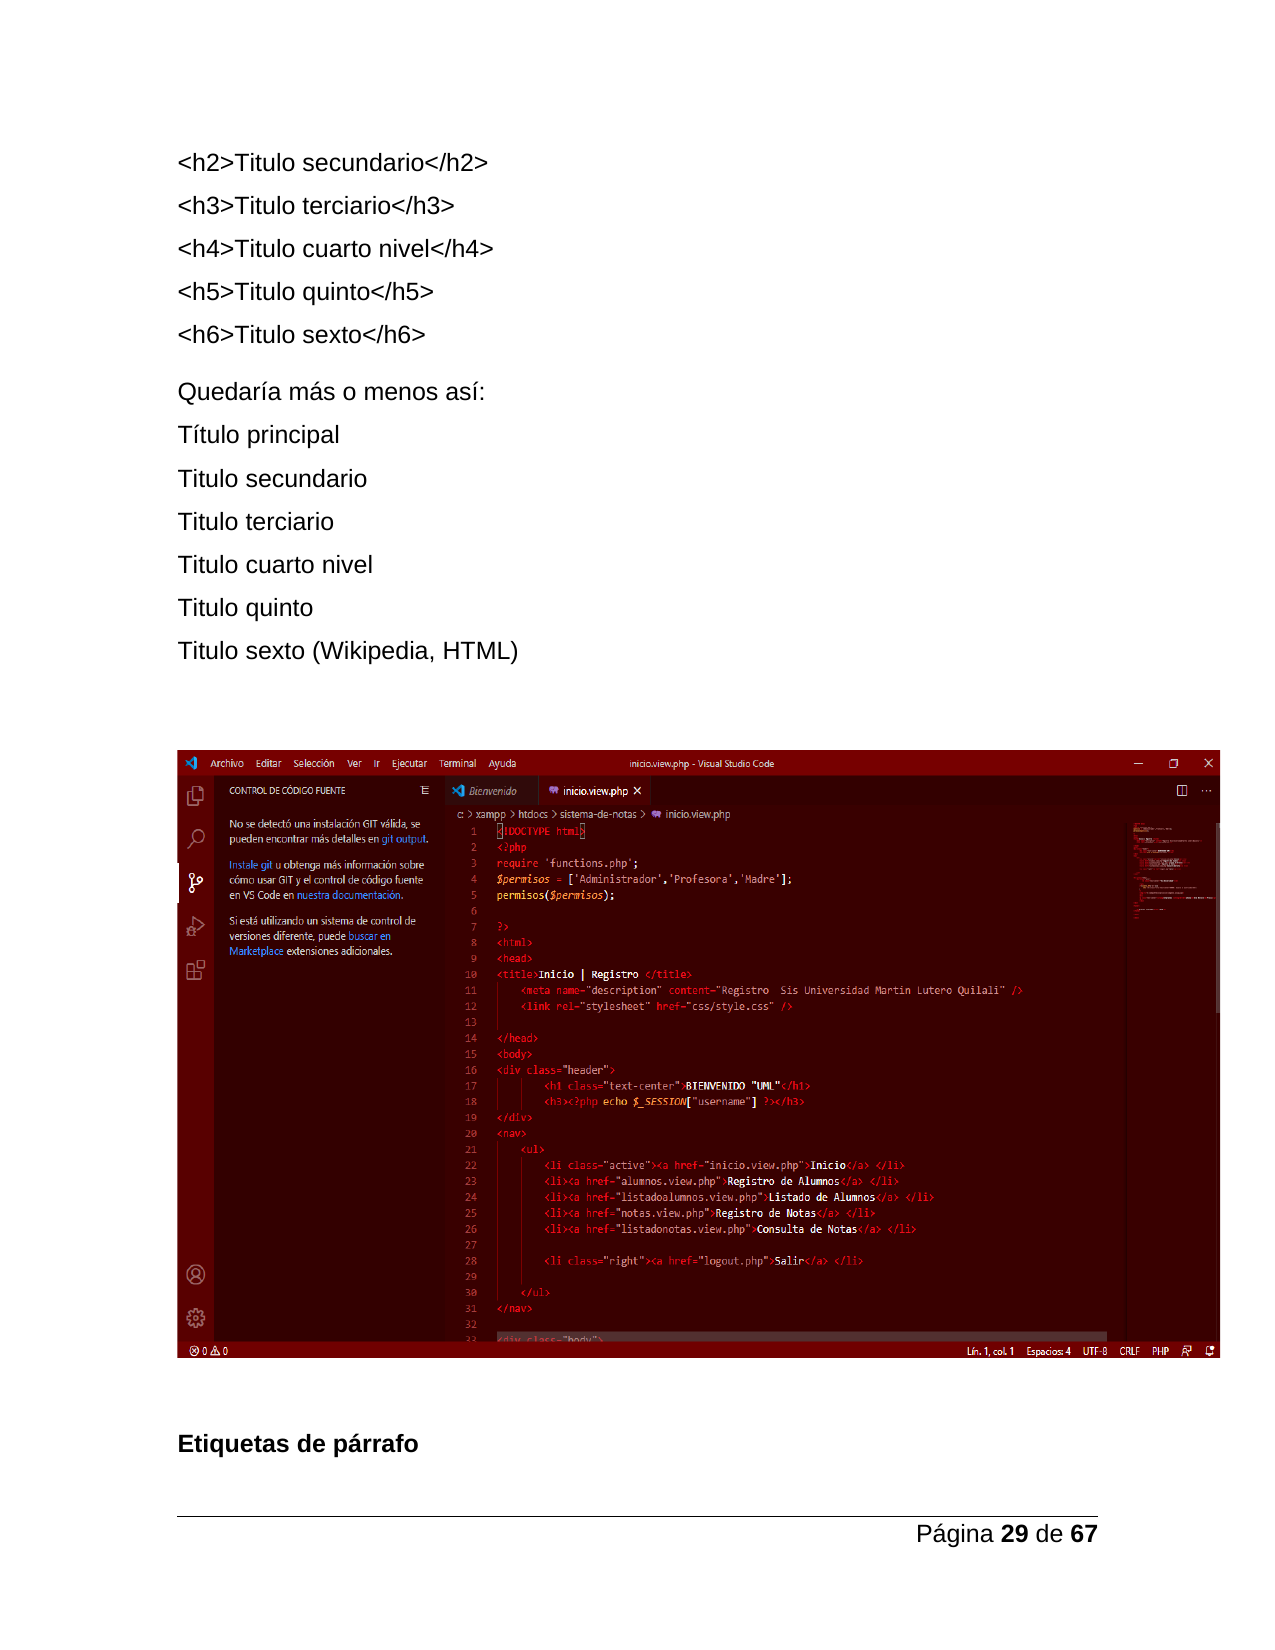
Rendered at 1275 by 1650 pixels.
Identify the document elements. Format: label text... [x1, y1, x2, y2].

text Quedaría más o menos así: Título principal Titulo secundario Titulo terciario Titulo cuarto nivel Titulo quinto Titulo sexto (Wikipedia, HTML) [177, 377, 1098, 665]
picture [177, 750, 1221, 1358]
text Etiquetas de párrafo [177, 1386, 1098, 1458]
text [177, 148, 1098, 349]
